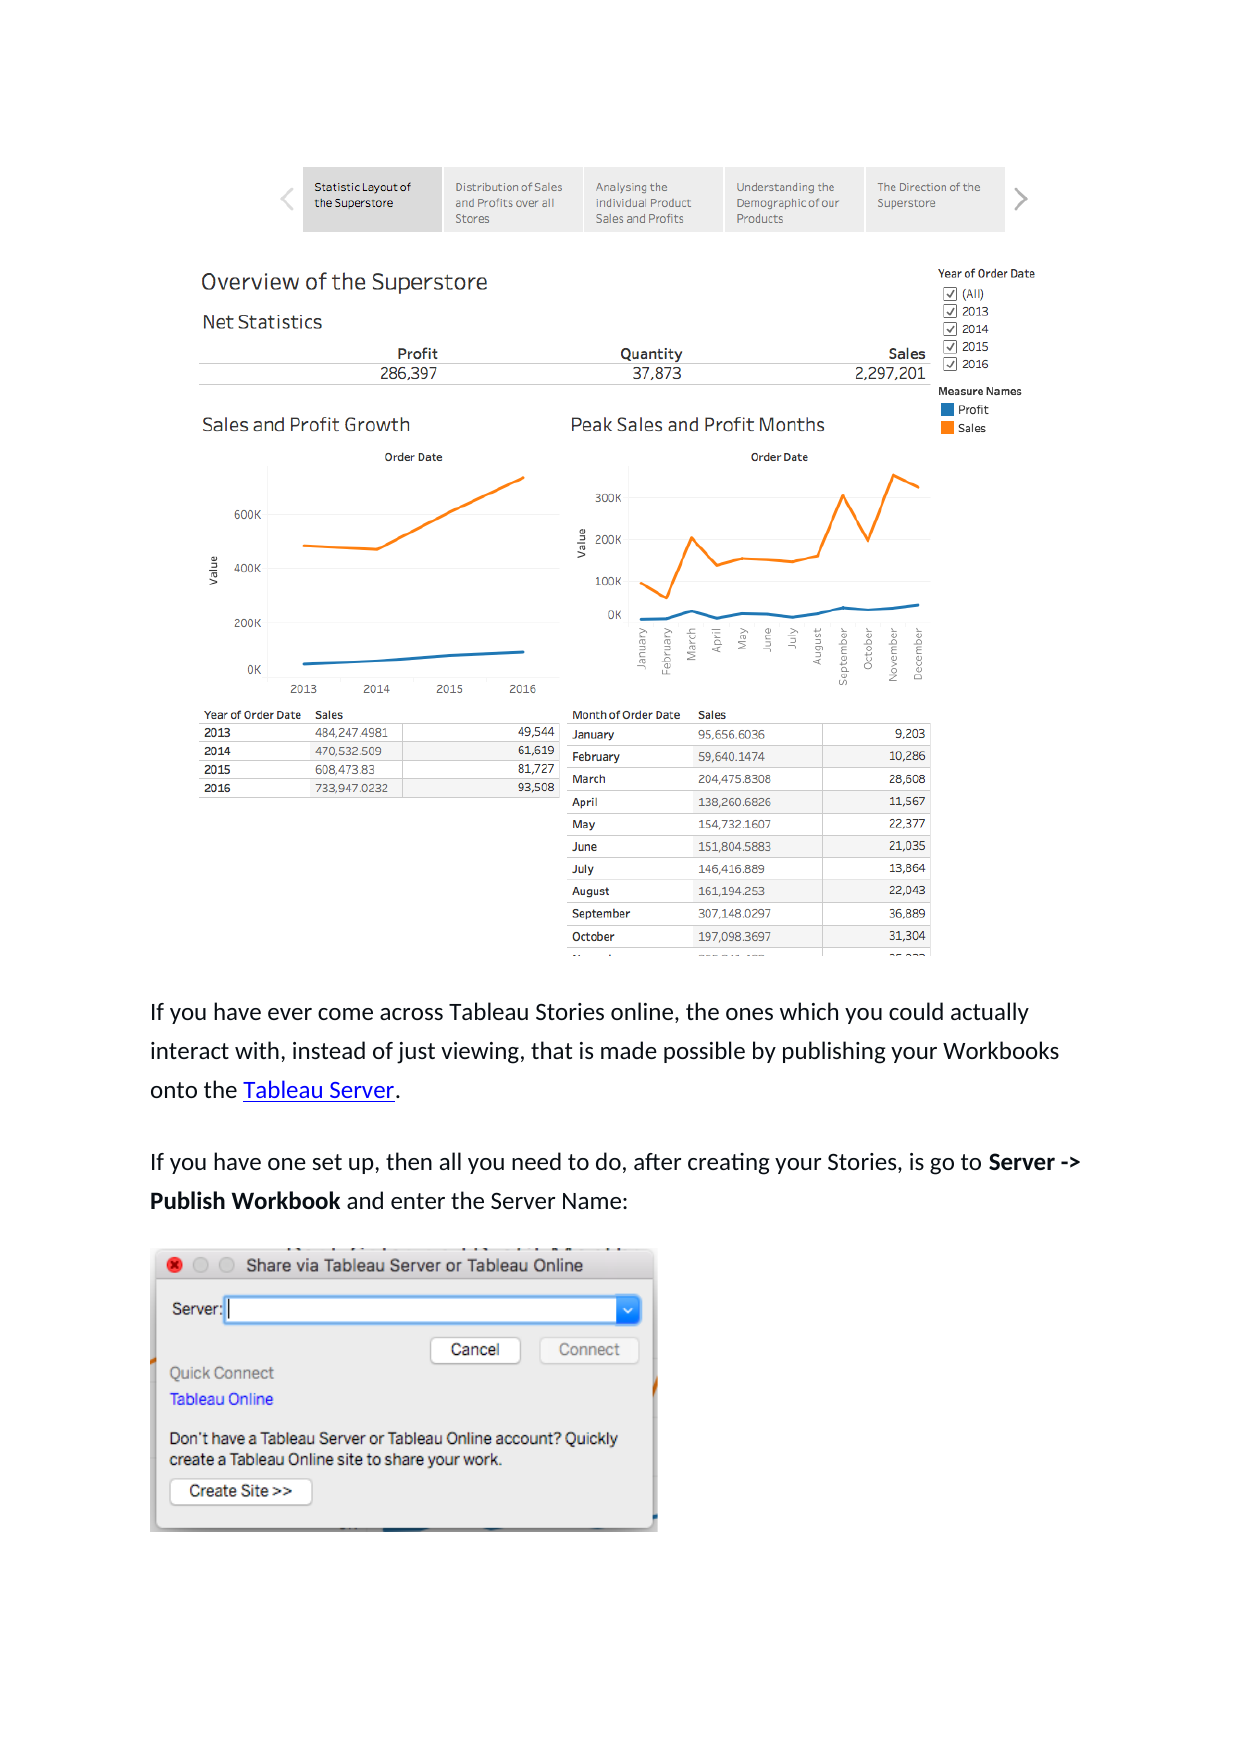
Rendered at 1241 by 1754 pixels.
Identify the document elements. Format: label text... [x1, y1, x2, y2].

text If you have one set up, then all you need to do, after creating your Stories, is go to Server -> Publish Workbook and enter the Server Name: [150, 1138, 1090, 1216]
picture [150, 150, 1092, 956]
text If you have ever come across Tableau Stories online, the ones which you could actually interact with, instead of just viewing, that is made possible by publishing your Workbooks onto the Tableau Server. [150, 988, 1090, 1105]
picture [150, 1248, 658, 1532]
